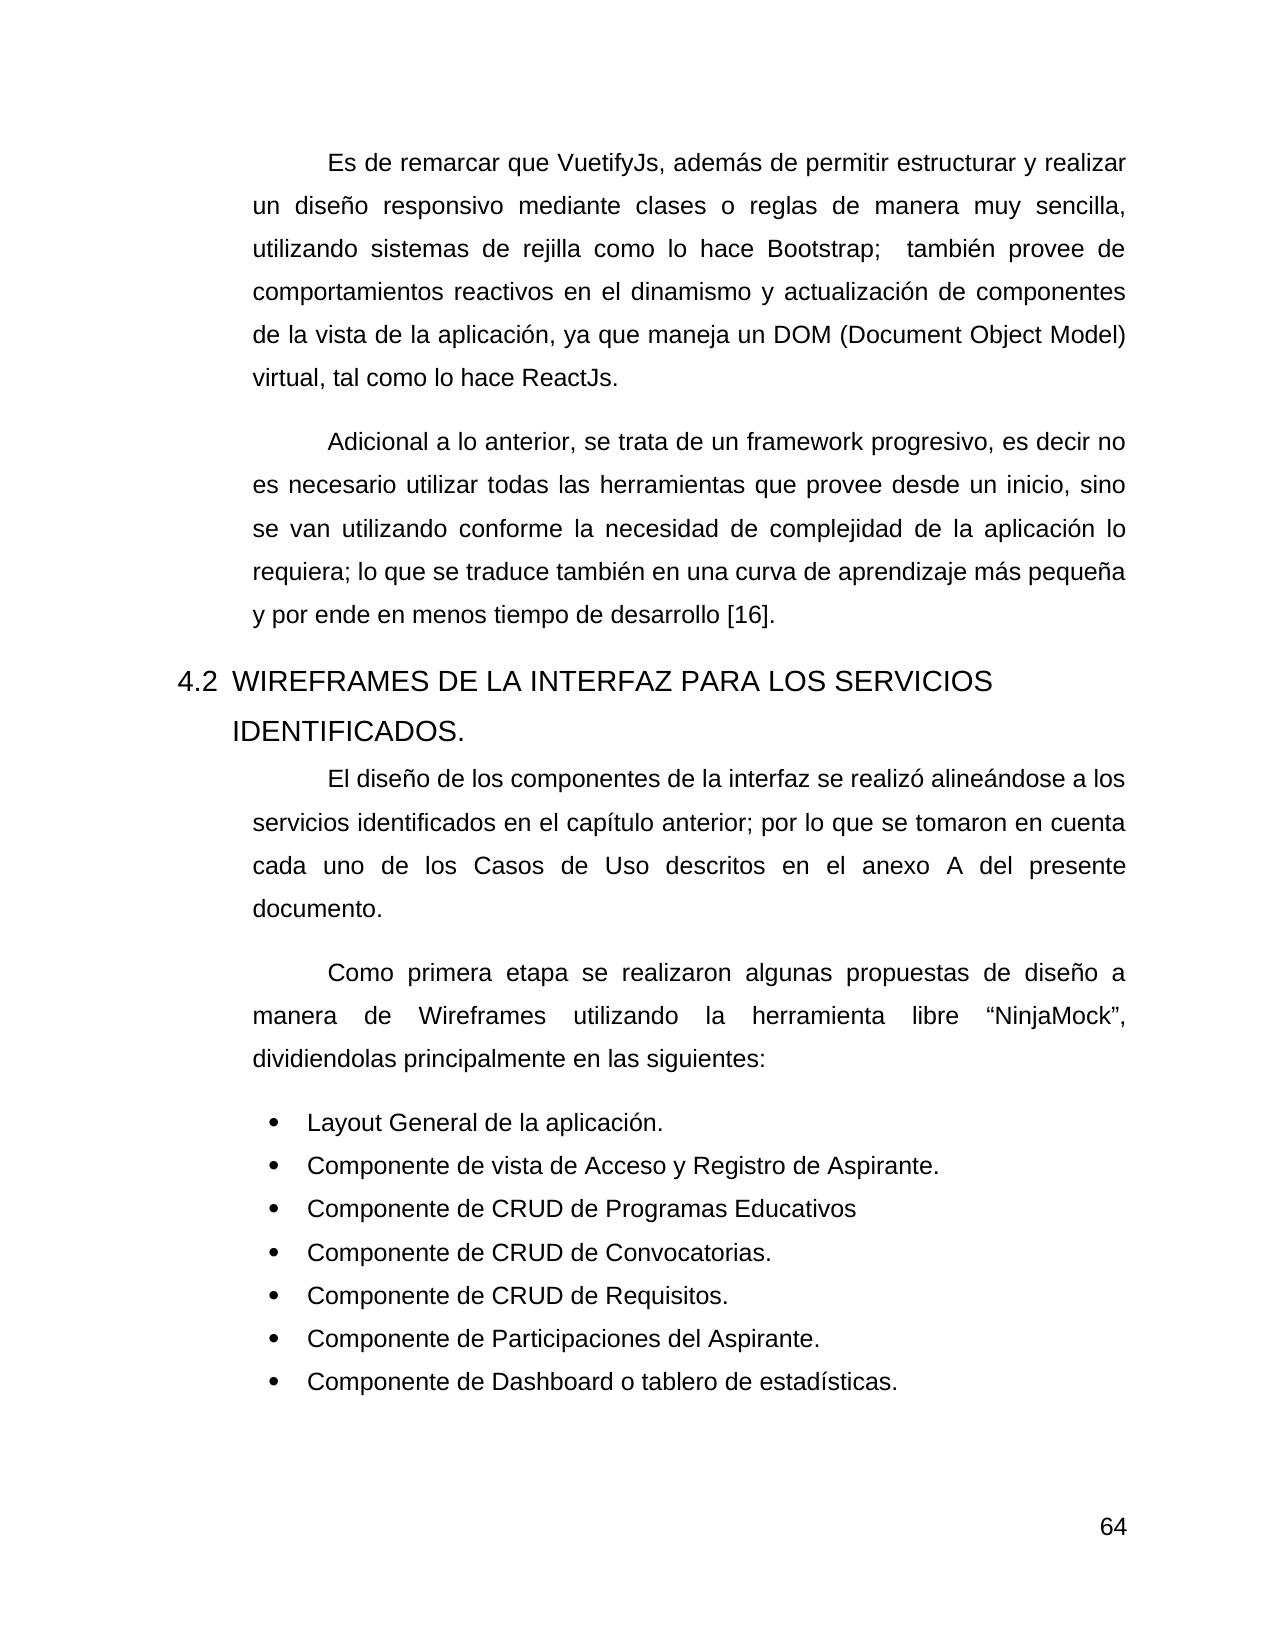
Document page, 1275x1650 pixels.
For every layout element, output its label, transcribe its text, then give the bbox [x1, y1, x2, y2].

text Como primera etapa se realizaron algunas propuestas de diseño a manera de Wireframes utilizando la herramienta libre “NinjaMock”, dividiendolas principalmente en las siguientes: [252, 958, 1127, 1073]
list Componente de CRUD de Requisitos. [269, 1281, 1127, 1310]
list Componente de Dashboard o tablero de estadísticas. [269, 1367, 1127, 1396]
list Layout General de la aplicación. [269, 1108, 1127, 1137]
text Es de remarcar que VuetifyJs, además de permitir estructurar y realizar un diseño responsivo mediante clases o reglas de manera muy sencilla, utilizando sistemas de rejilla como lo hace Bootstrap; también provee de comportamientos reactivos en el dinamismo y actualización de componentes de la vista de la aplicación, ya que maneja un DOM (Document Object Model) virtual, tal como lo hace ReactJs. [252, 148, 1127, 392]
subtitle WIREFRAMEs de la interfaz para los servicios identificados. [177, 664, 1127, 748]
list Componente de CRUD de Convocatorias. [269, 1238, 1127, 1266]
text El diseño de los componentes de la interfaz se realizó alineándose a los servicios identificados en el capítulo anterior; por lo que se tomaron en cuenta cada uno de los Casos de Uso descritos en el anexo A del presente documento. [252, 764, 1127, 922]
text Adicional a lo anterior, se trata de un framework progresivo, es decir no es necesario utilizar todas las herramientas que provee desde un inicio, sino se van utilizando conforme la necesidad de complejidad de la aplicación lo requiera; lo que se traduce también en una curva de aprendizaje más pequeña y por ende en menos tiempo de desarrollo [16]. [252, 427, 1127, 628]
list Componente de CRUD de Programas Educativos [269, 1194, 1127, 1223]
list Componente de vista de Acceso y Registro de Aspirante. [269, 1151, 1127, 1180]
list Componente de Participaciones del Aspirante. [269, 1324, 1127, 1353]
